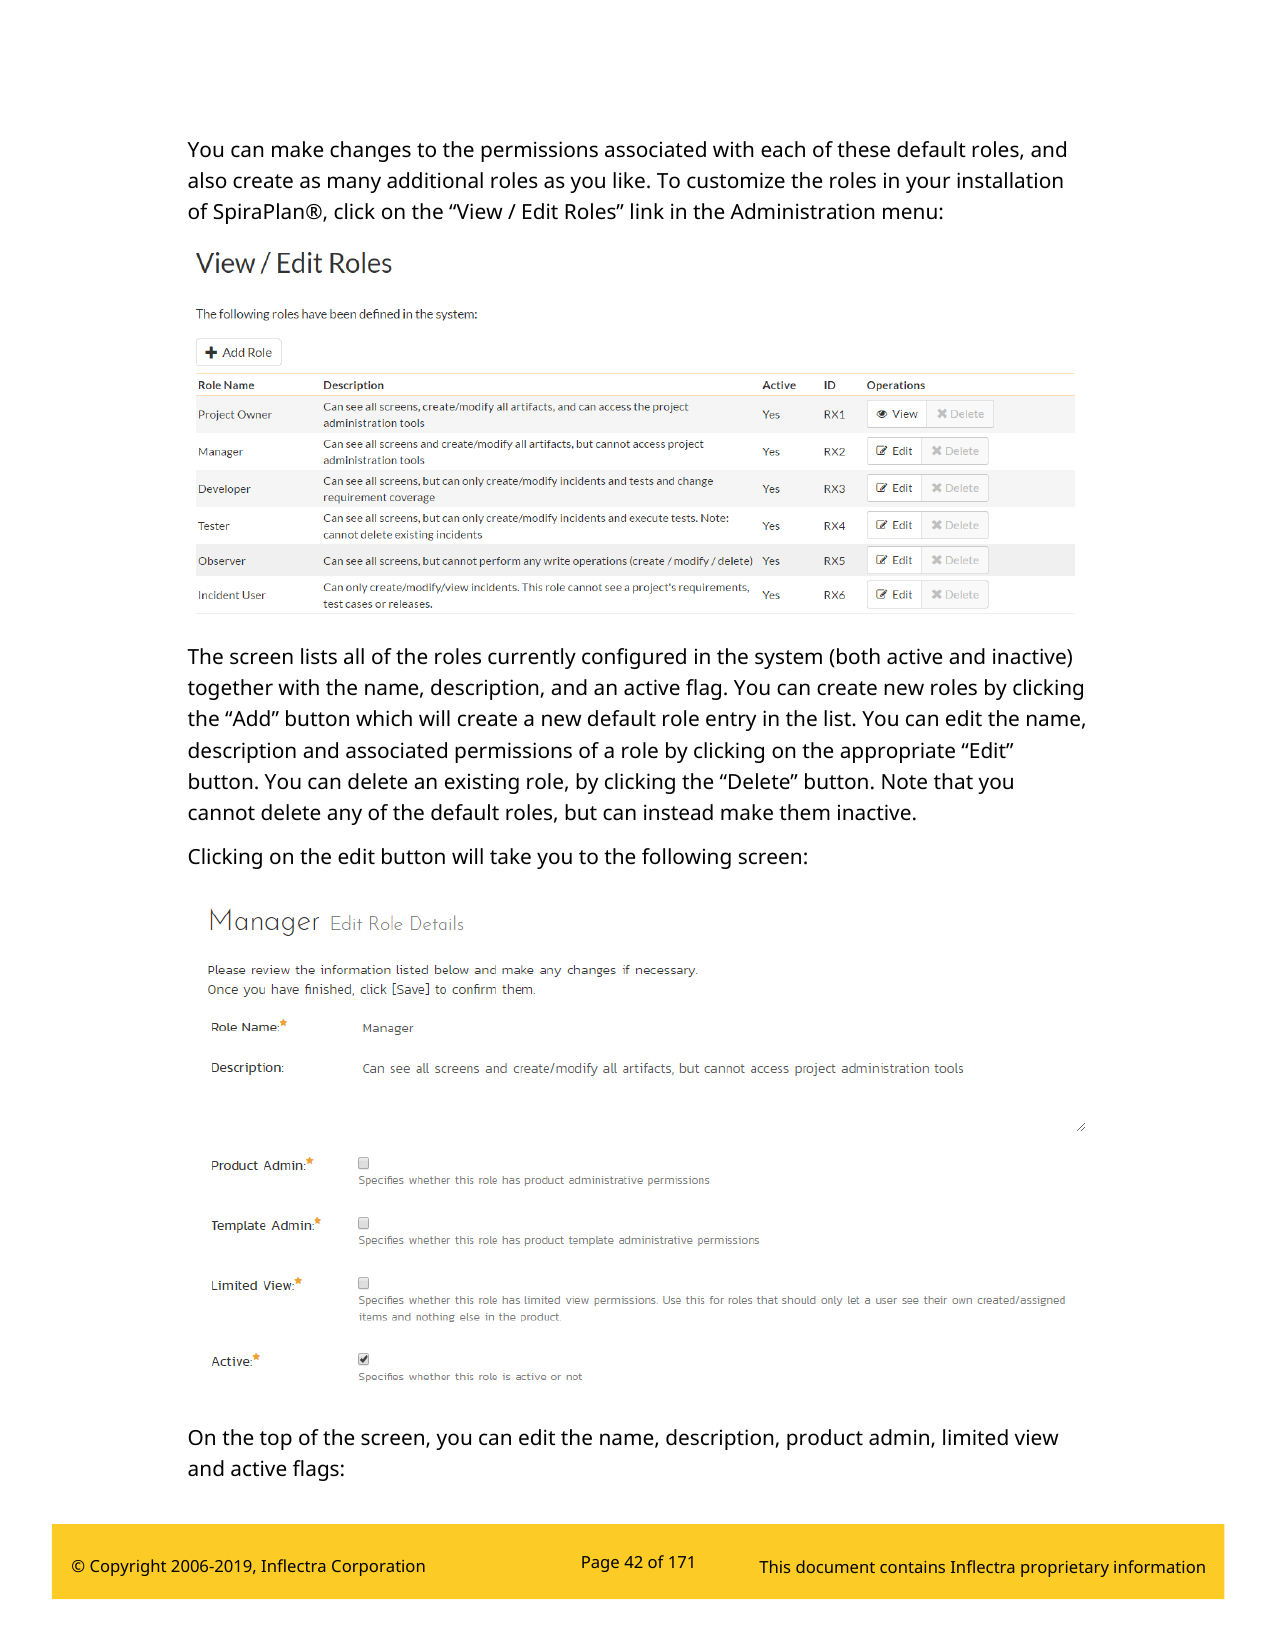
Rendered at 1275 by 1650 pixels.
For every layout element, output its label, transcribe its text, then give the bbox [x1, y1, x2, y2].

text Clicking on the edit button will take you to the following screen: [187, 842, 1087, 871]
text On the top of the screen, you can edit the name, description, product admin, limited view and active flags: [187, 1423, 1087, 1482]
text You can make changes to the permissions associated with each of these default roles, and also create as many additional roles as you like. To customize the roles in your installation of SpiraPlan®, click on the “View / Edit Roles” link in the Administration menu: [187, 135, 1087, 226]
text The screen lists all of the roles currently configured in the system (both active and inactive) together with the name, description, and an active flag. You can create new roles by clicking the “Add” button which will create a new default role entry in the list. You can edit the name, description and associated permissions of a role by clicking on the appropriate “Edit” button. You can delete an existing role, by clicking the “Delete” button. Note that you cannot delete any of the default roles, but can instead make them inactive. [187, 642, 1087, 827]
picture [187, 241, 1088, 628]
picture [187, 885, 1088, 1408]
